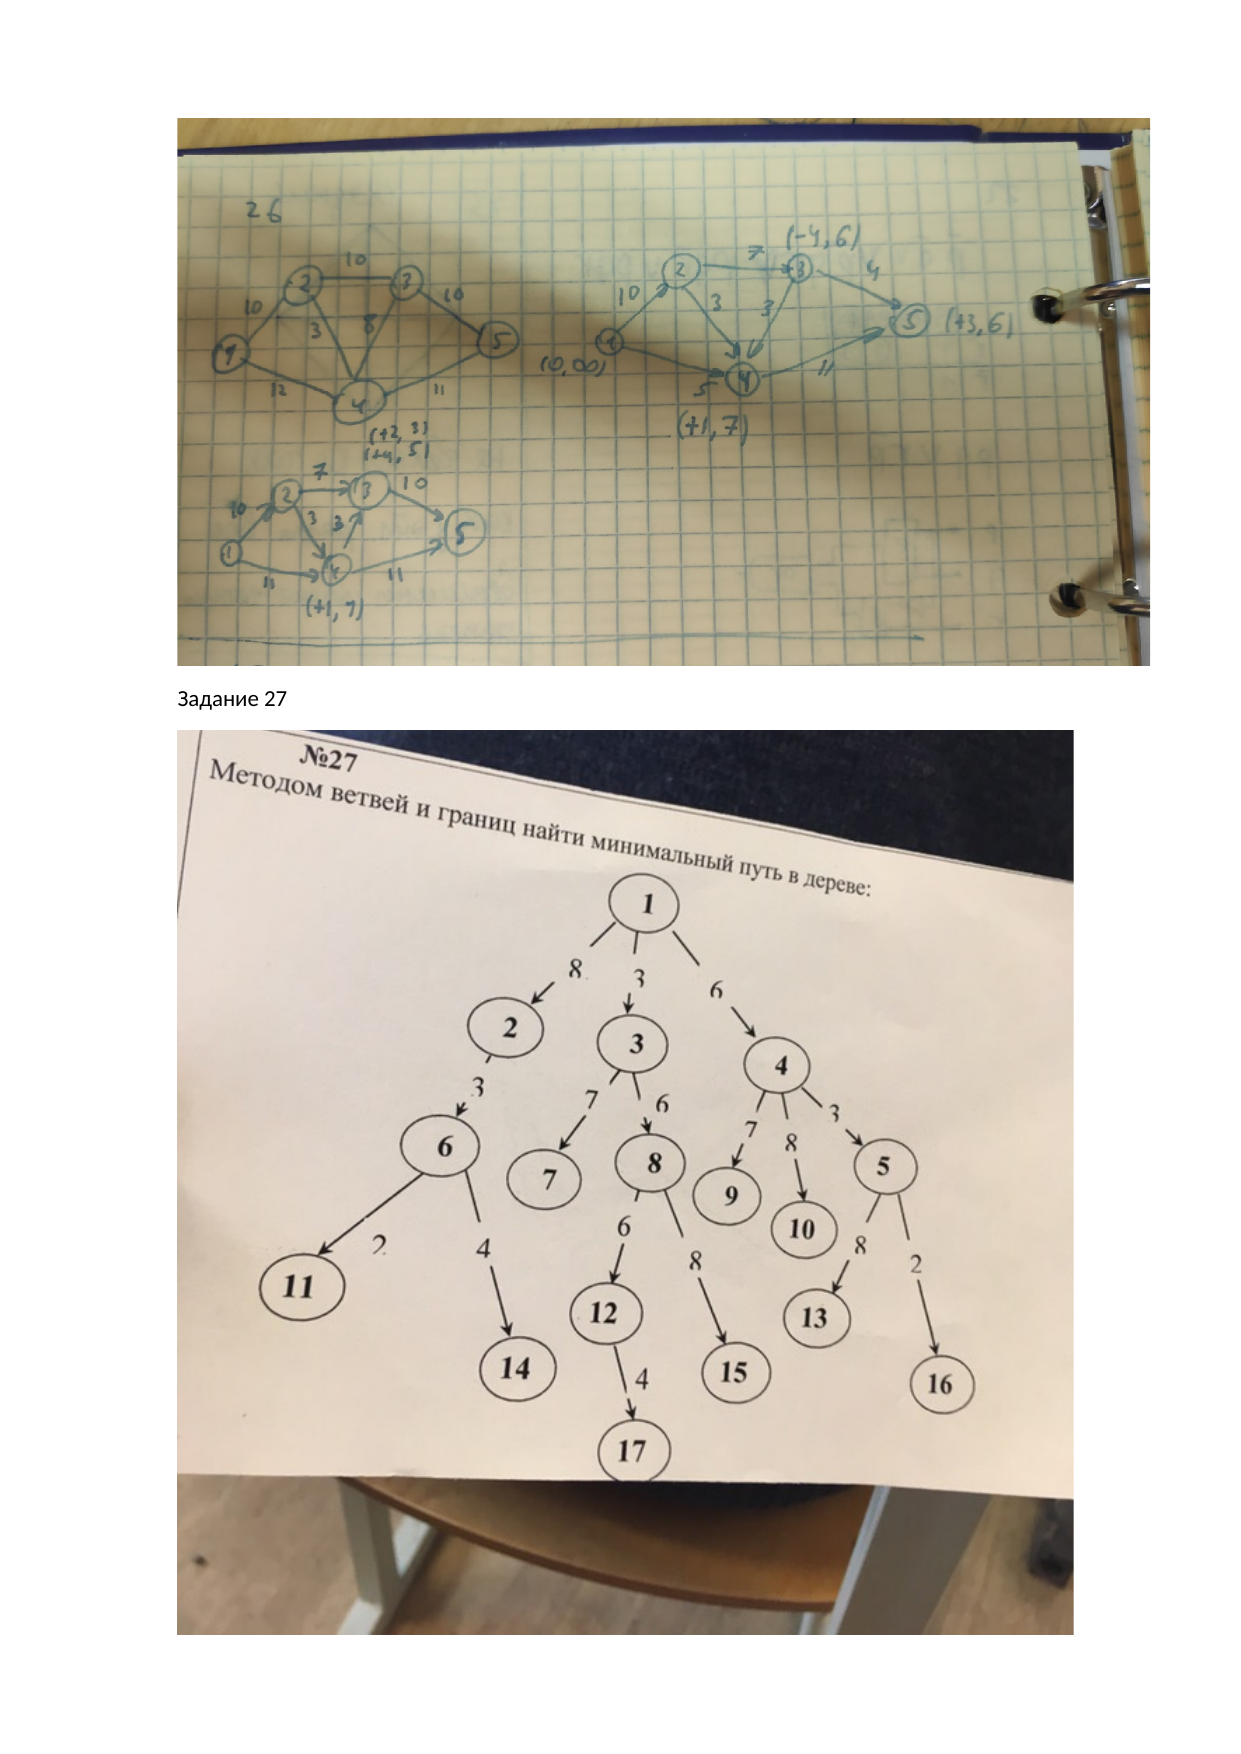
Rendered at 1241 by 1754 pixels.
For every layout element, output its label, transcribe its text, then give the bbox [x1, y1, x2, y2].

picture [177, 118, 1151, 666]
picture [177, 730, 1074, 1635]
text Задание 27 [177, 684, 1152, 712]
